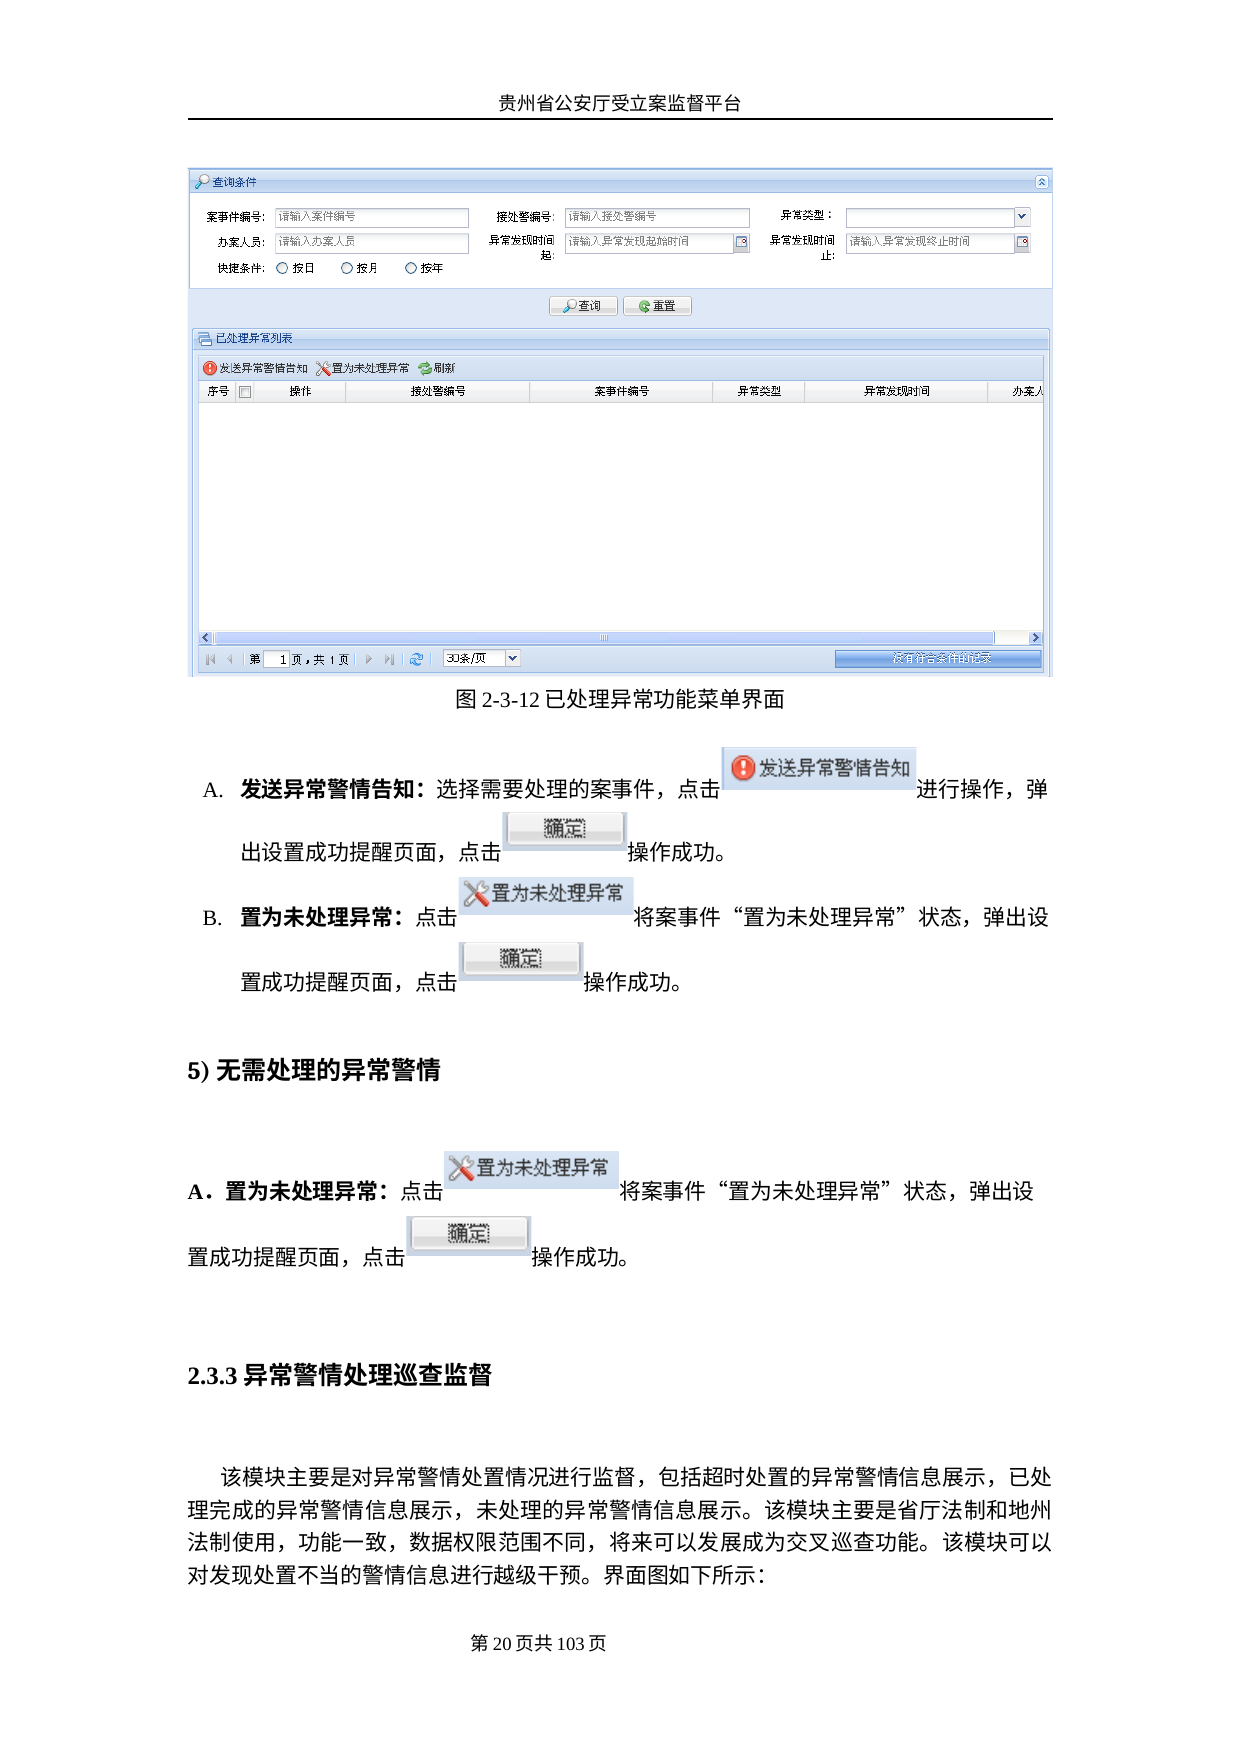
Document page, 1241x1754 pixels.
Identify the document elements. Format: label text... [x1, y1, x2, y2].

subtitle 5) 无需处理的异常警情 [187, 1036, 1053, 1101]
picture [458, 942, 584, 981]
list 置为未处理异常：点击将案事件“置为未处理异常”状态，弹出设置成功提醒页面，点击操作成功。 [202, 877, 1053, 1007]
text 该模块主要是对异常警情处置情况进行监督，包括超时处置的异常警情信息展示，已处理完成的异常警情信息展示，未处理的异常警情信息展示。该模块主要是省厅法制和地州法制使用，功能一致，数据权限范围不同，将来可以发展成为交叉巡查功能。该模块可以对发现处置不当的警情信息进行越级干预。界面图如下所示： [187, 1460, 1053, 1590]
picture [443, 1151, 619, 1189]
picture [187, 167, 1053, 677]
text 图2-3-12已处理异常功能菜单界面 [187, 682, 1053, 714]
picture [721, 747, 917, 790]
list 发送异常警情告知：选择需要处理的案事件，点击进行操作，弹出设置成功提醒页面，点击操作成功。 [202, 747, 1053, 877]
picture [406, 1216, 532, 1256]
picture [458, 877, 634, 915]
picture [502, 812, 628, 851]
text A．置为未处理异常：点击将案事件“置为未处理异常”状态，弹出设置成功提醒页面，点击操作成功。 [187, 1152, 1053, 1282]
subtitle 2.3.3 异常警情处理巡查监督 [187, 1341, 1053, 1406]
